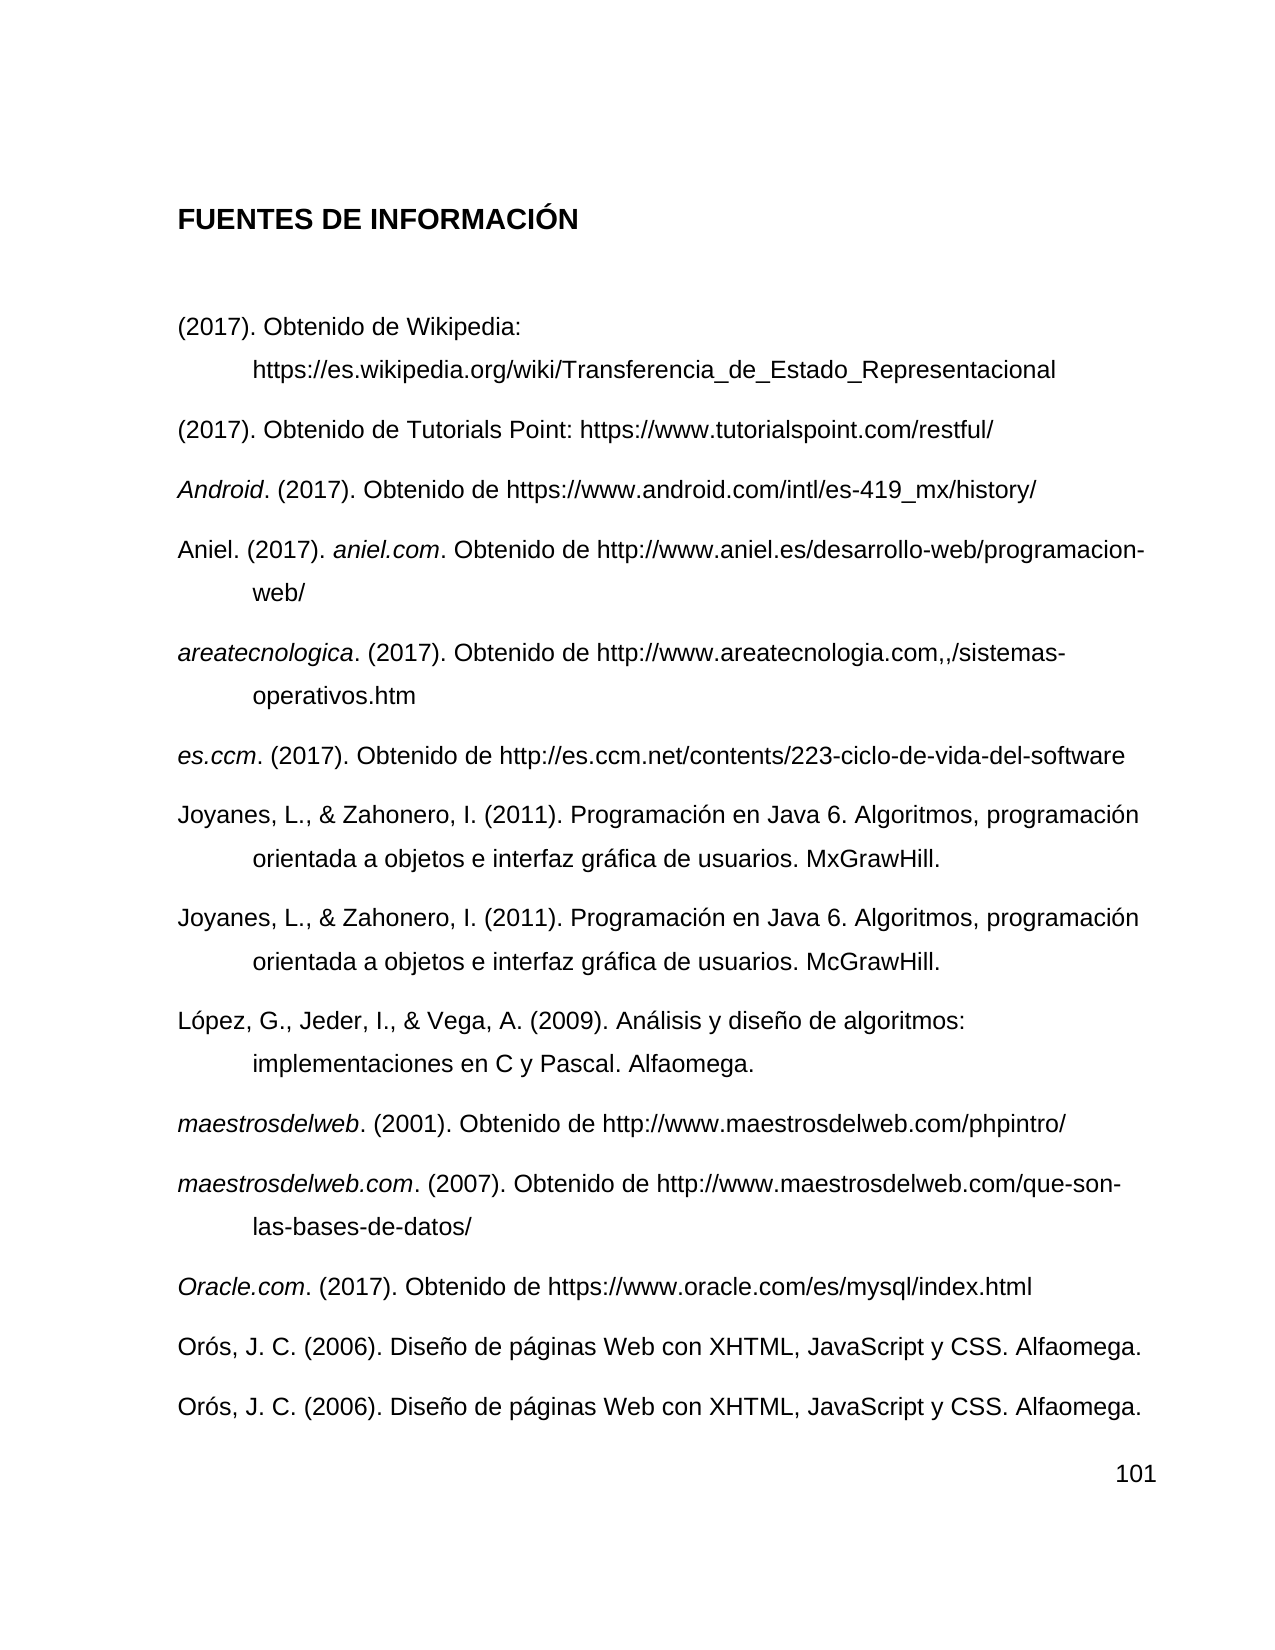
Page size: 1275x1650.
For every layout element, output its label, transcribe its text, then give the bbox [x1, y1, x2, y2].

subtitle FUENTES DE INFORMACIÓN [177, 202, 1157, 236]
